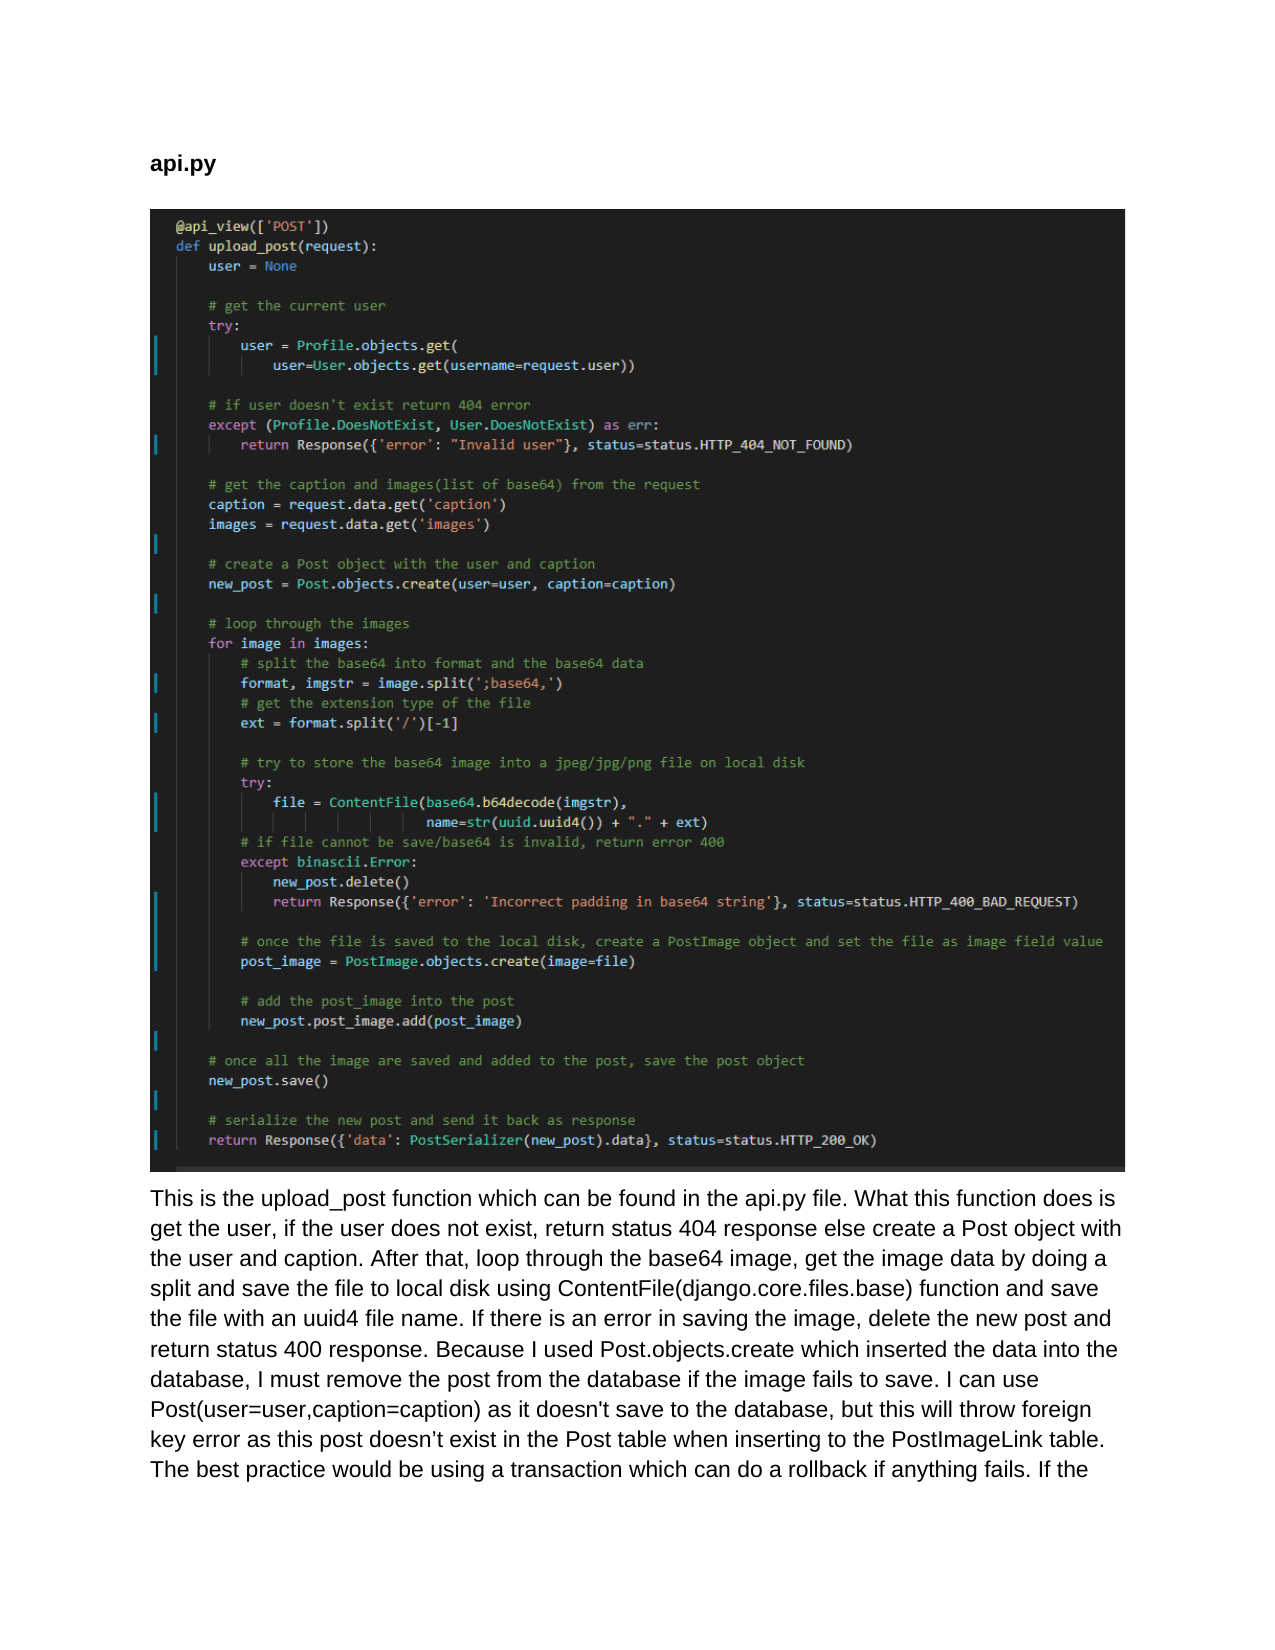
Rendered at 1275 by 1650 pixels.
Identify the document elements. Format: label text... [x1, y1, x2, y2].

text api.py [150, 150, 1125, 176]
picture [150, 209, 1125, 1172]
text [150, 1184, 1125, 1483]
